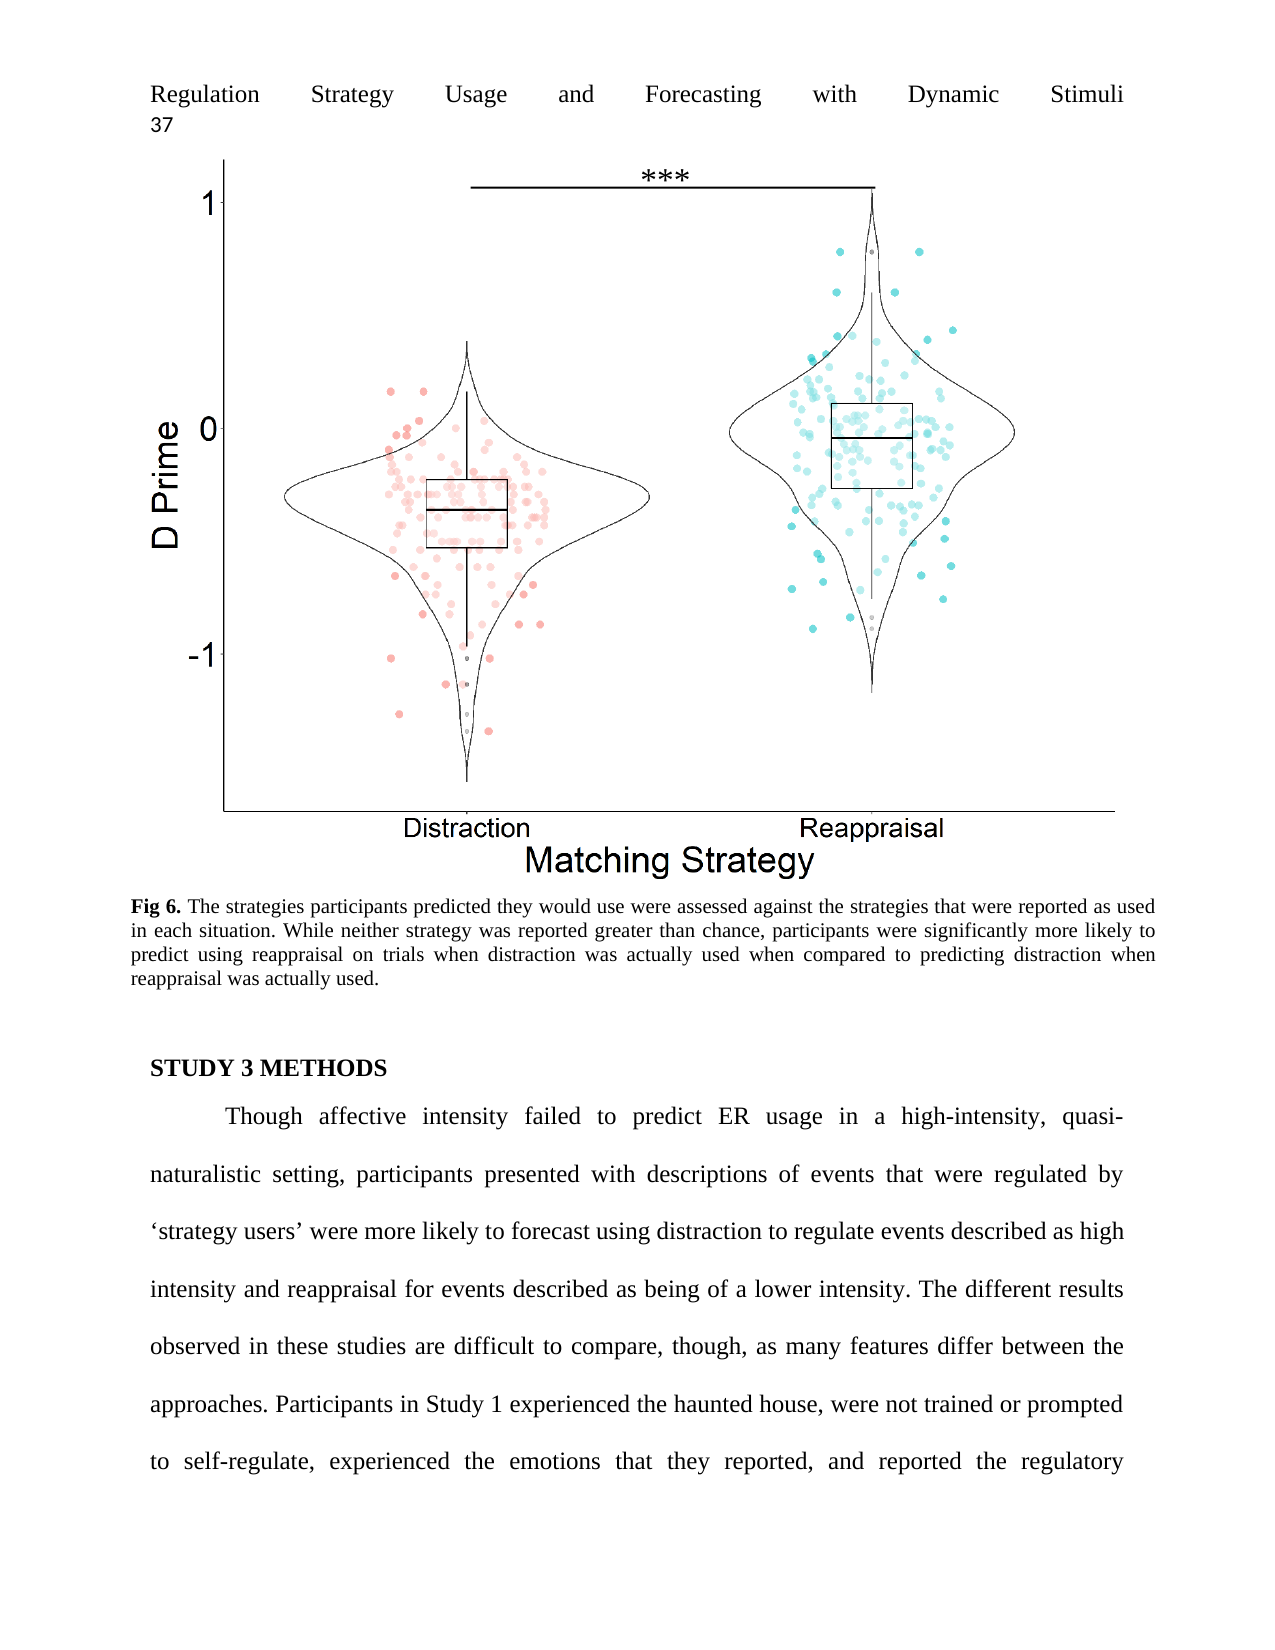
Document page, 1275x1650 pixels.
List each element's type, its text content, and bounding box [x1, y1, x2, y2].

picture [145, 153, 1121, 885]
text STUDY 3 METHODS [150, 1053, 1125, 1082]
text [150, 1101, 1125, 1475]
